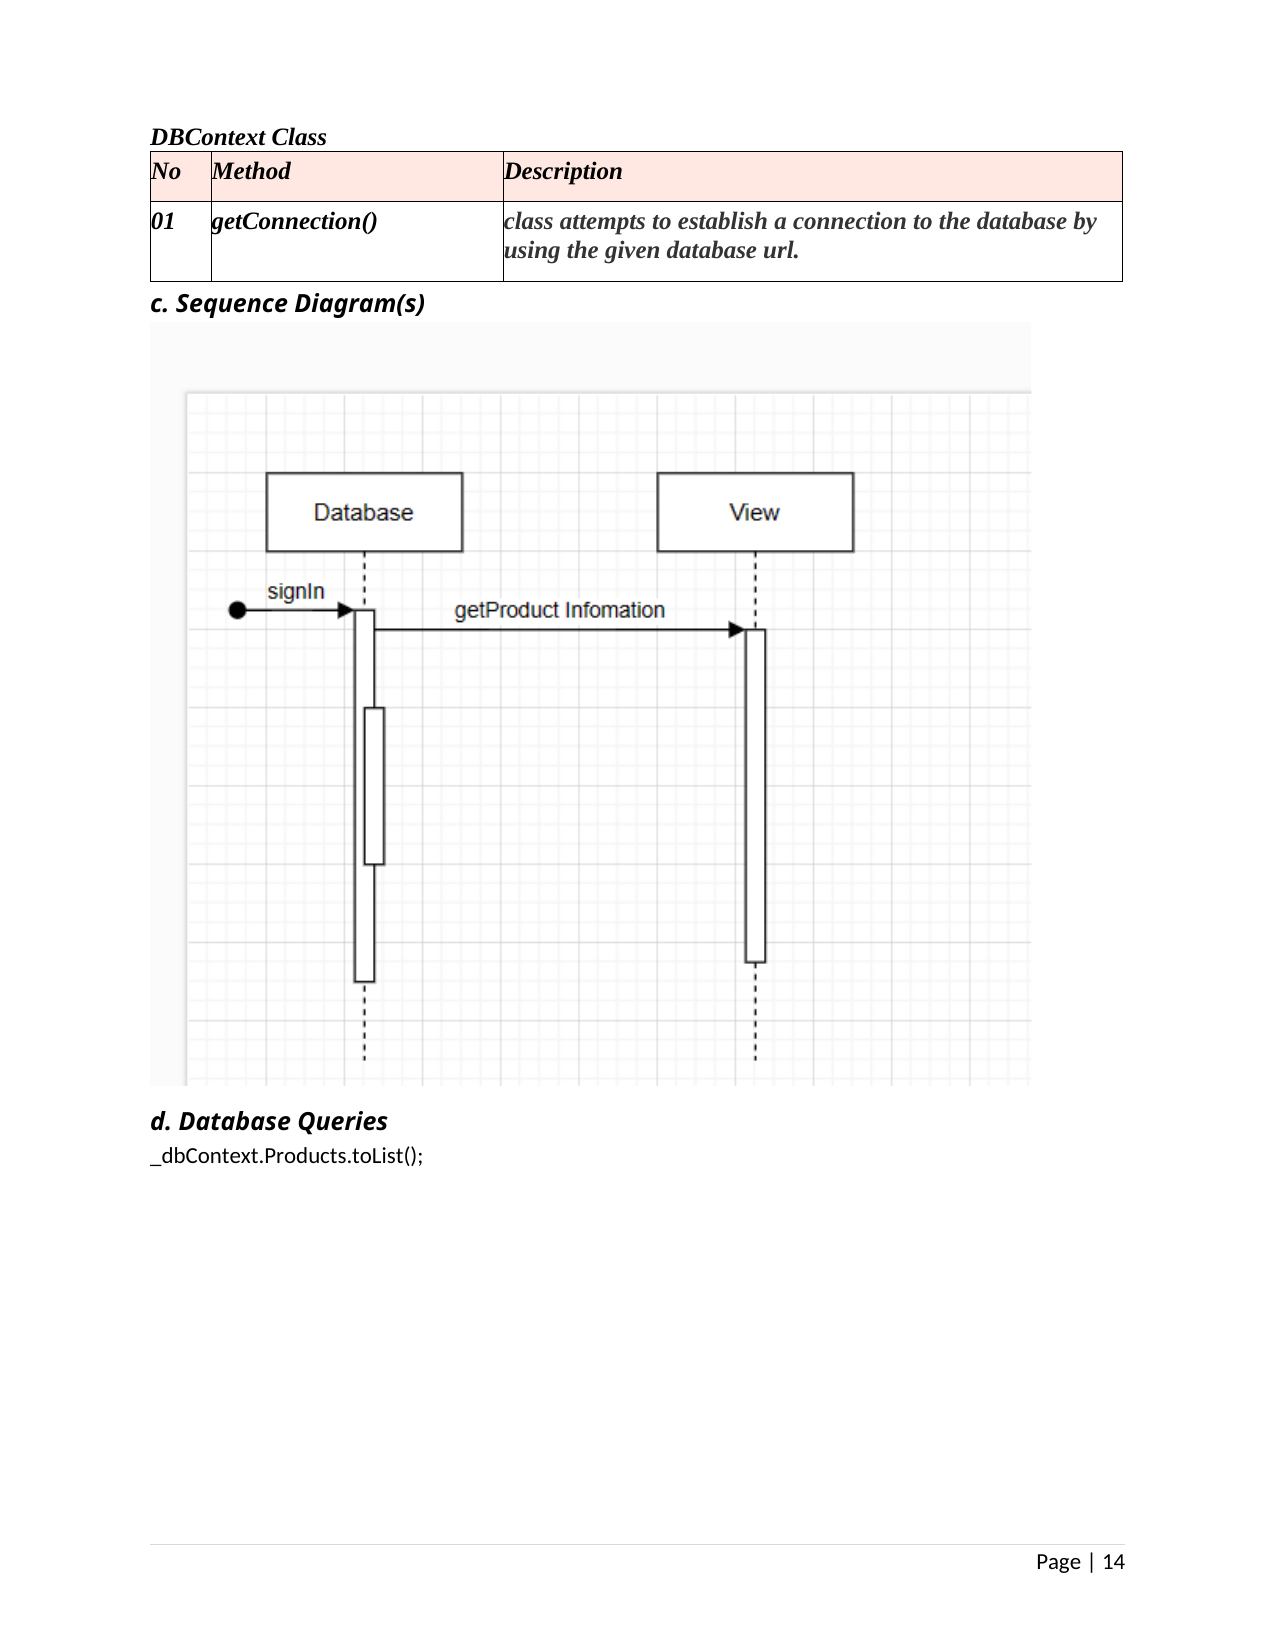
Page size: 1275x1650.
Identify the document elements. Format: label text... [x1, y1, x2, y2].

subtitle c. Sequence Diagram(s) [150, 286, 1125, 320]
table_header Method [212, 152, 503, 201]
table_cell getConnection() [212, 202, 503, 281]
table_header No [151, 152, 211, 201]
picture [150, 322, 1032, 1086]
subtitle d. Database Queries [150, 1104, 1125, 1138]
table_cell 01 [151, 202, 211, 281]
text _dbContext.Products.toList(); [150, 1141, 1125, 1169]
subtitle DBContext Class [150, 122, 1125, 151]
table_cell class attempts to establish a connection to the database by using the given database url. [504, 202, 1122, 281]
table_header Description [504, 152, 1122, 201]
